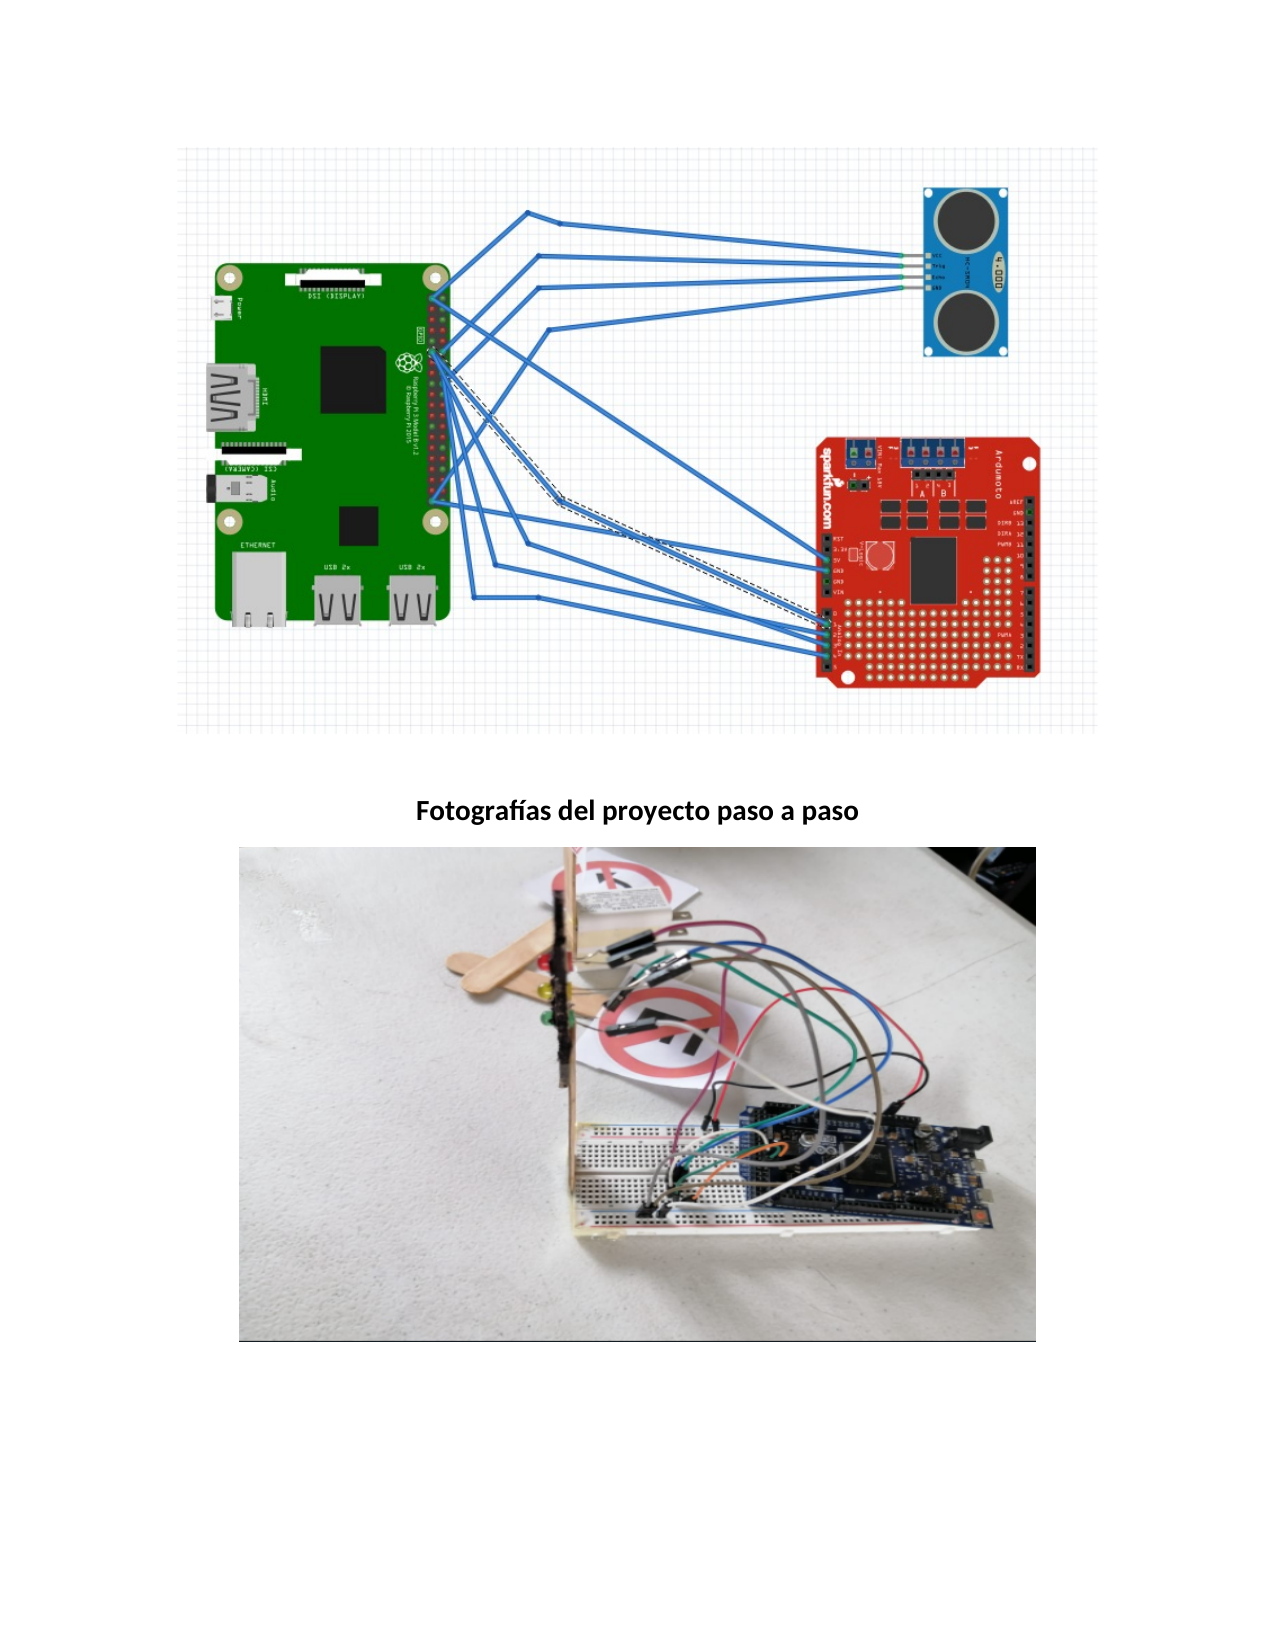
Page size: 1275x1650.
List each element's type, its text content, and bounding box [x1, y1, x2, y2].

picture [239, 847, 1036, 1342]
picture [177, 147, 1098, 734]
text Fotografías del proyecto paso a paso [177, 792, 1098, 828]
